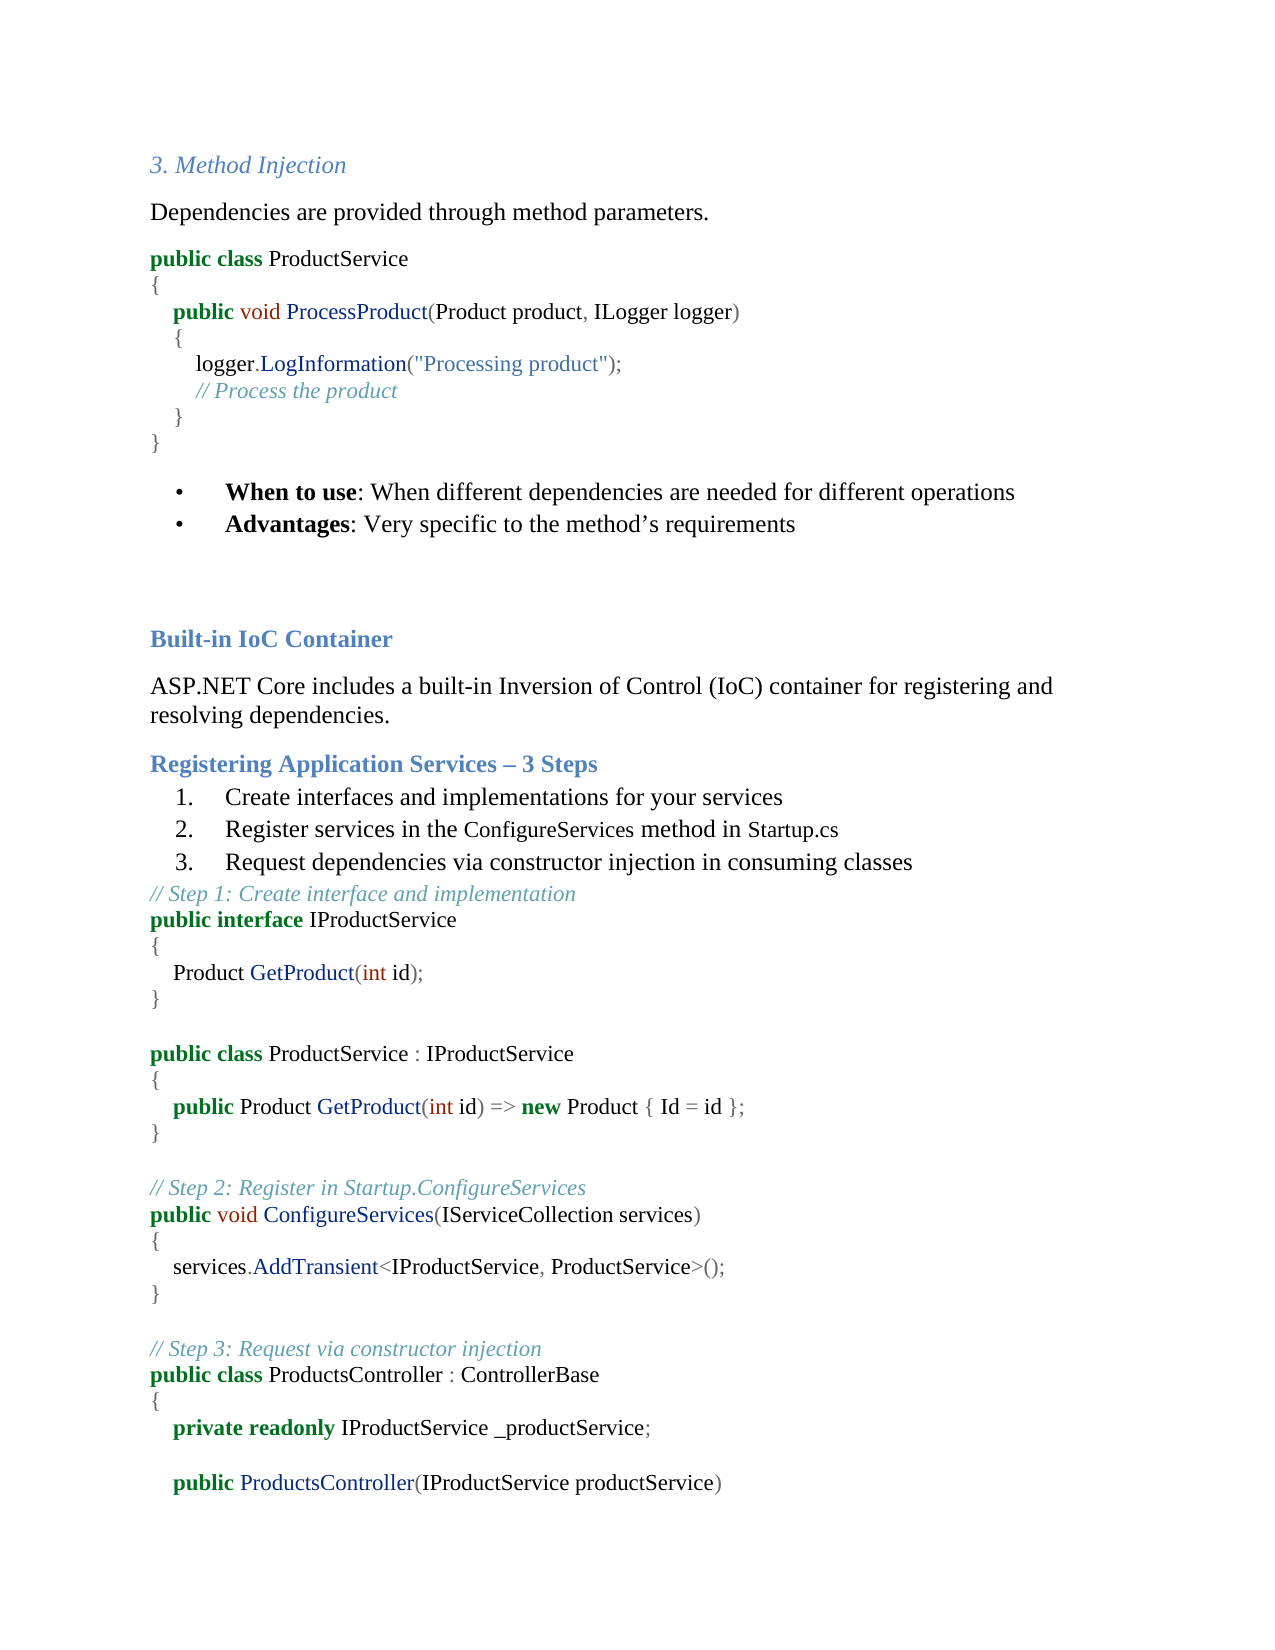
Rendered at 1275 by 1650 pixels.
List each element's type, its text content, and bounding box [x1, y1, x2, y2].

list Register services in the ConfigureServices method in Startup.cs [175, 814, 1125, 843]
list When to use: When different dependencies are needed for different operations [175, 477, 1125, 505]
list Advantages: Very specific to the method’s requirements [175, 509, 1125, 538]
subtitle 3. Method Injection [150, 150, 1125, 179]
text ASP.NET Core includes a built-in Inversion of Control (IoC) container for registering and resolving dependencies. [150, 671, 1125, 729]
list Create interfaces and implementations for your services [175, 782, 1125, 811]
list Request dependencies via constructor injection in consuming classes [175, 847, 1125, 876]
text public class ProductService { public void ProcessProduct(Product product, ILogger logger) { logger.LogInformation("Processing product"); // Process the product } } [150, 245, 1125, 456]
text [150, 879, 1125, 1495]
subtitle Registering Application Services – 3 Steps [150, 749, 1125, 778]
subtitle Built-in IoC Container [150, 624, 1125, 652]
text Dependencies are provided through method parameters. [150, 197, 1125, 226]
